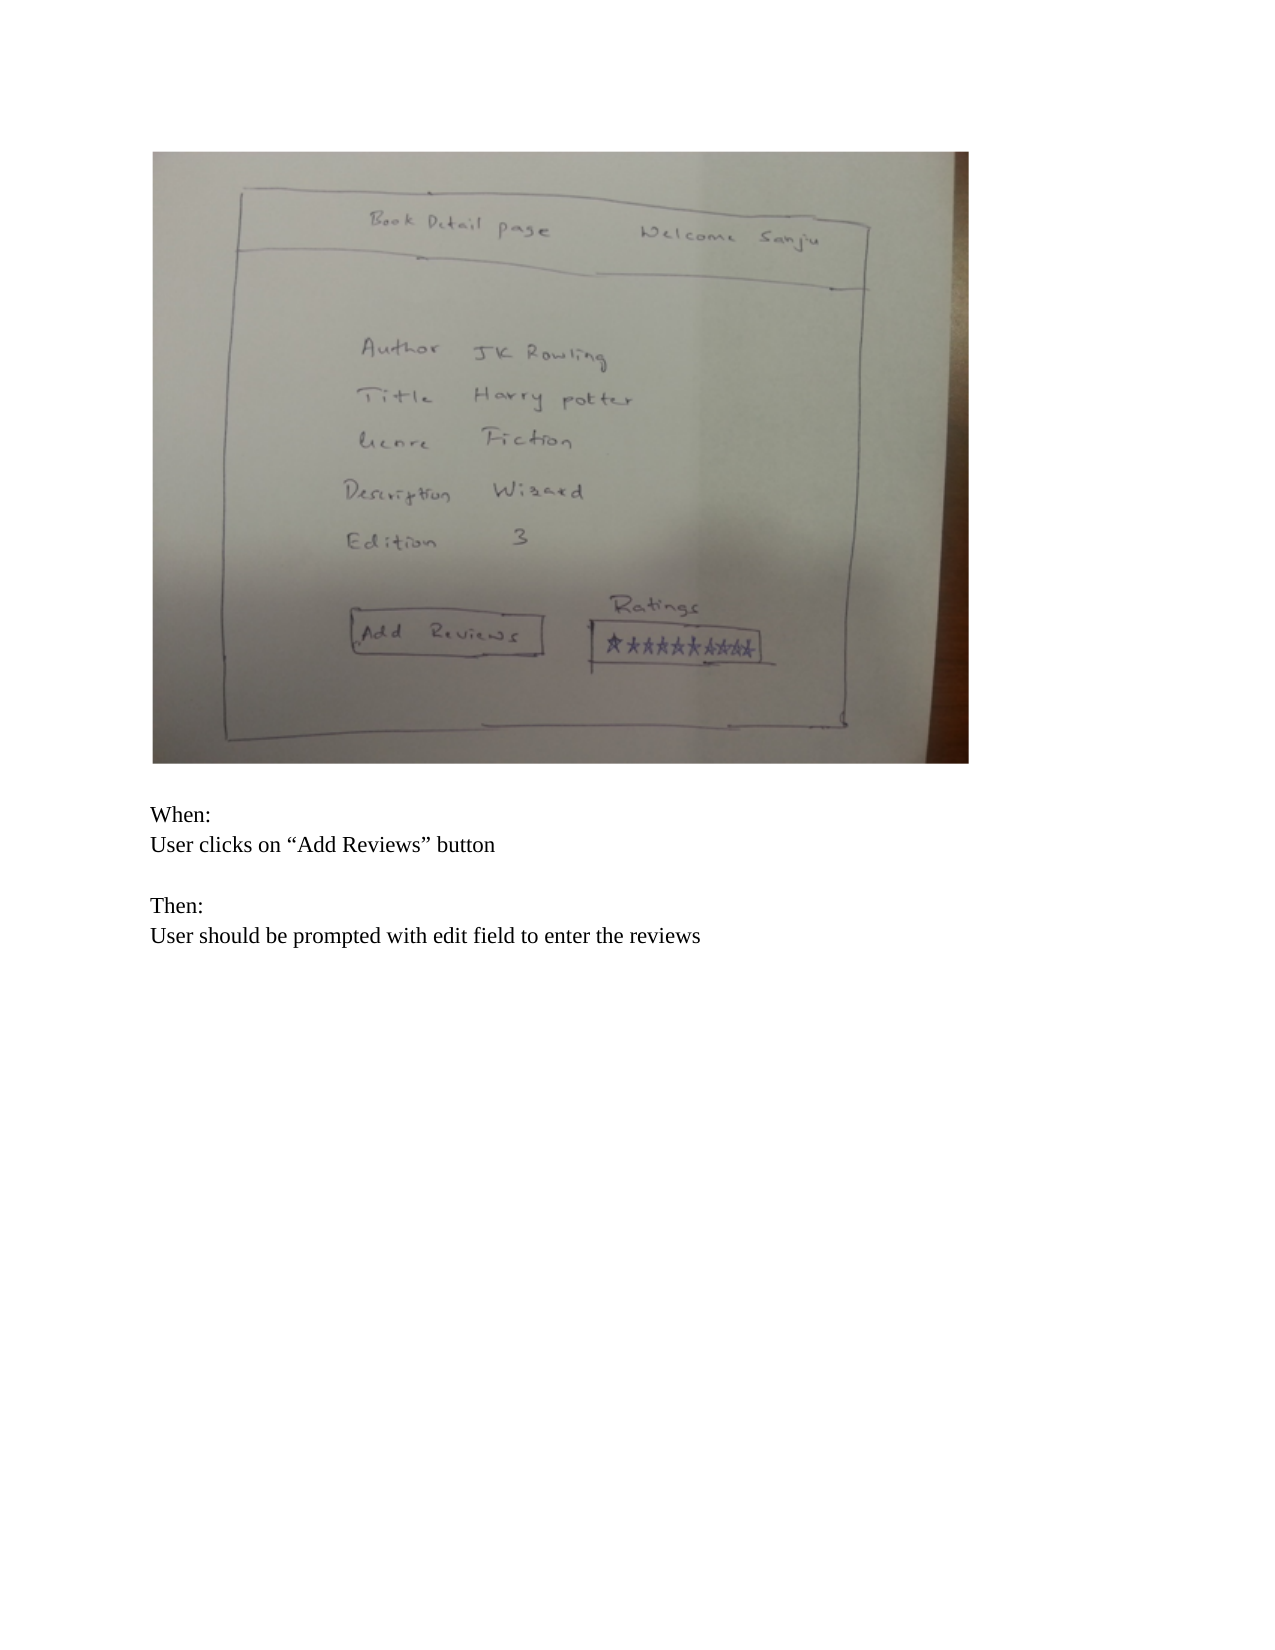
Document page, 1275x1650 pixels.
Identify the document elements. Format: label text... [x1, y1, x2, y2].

text User clicks on “Add Reviews” button [150, 831, 1125, 858]
text User should be prompted with edit field to enter the reviews [150, 922, 1125, 948]
picture [150, 150, 972, 767]
text When: [150, 801, 1125, 827]
text Then: [150, 892, 1125, 918]
